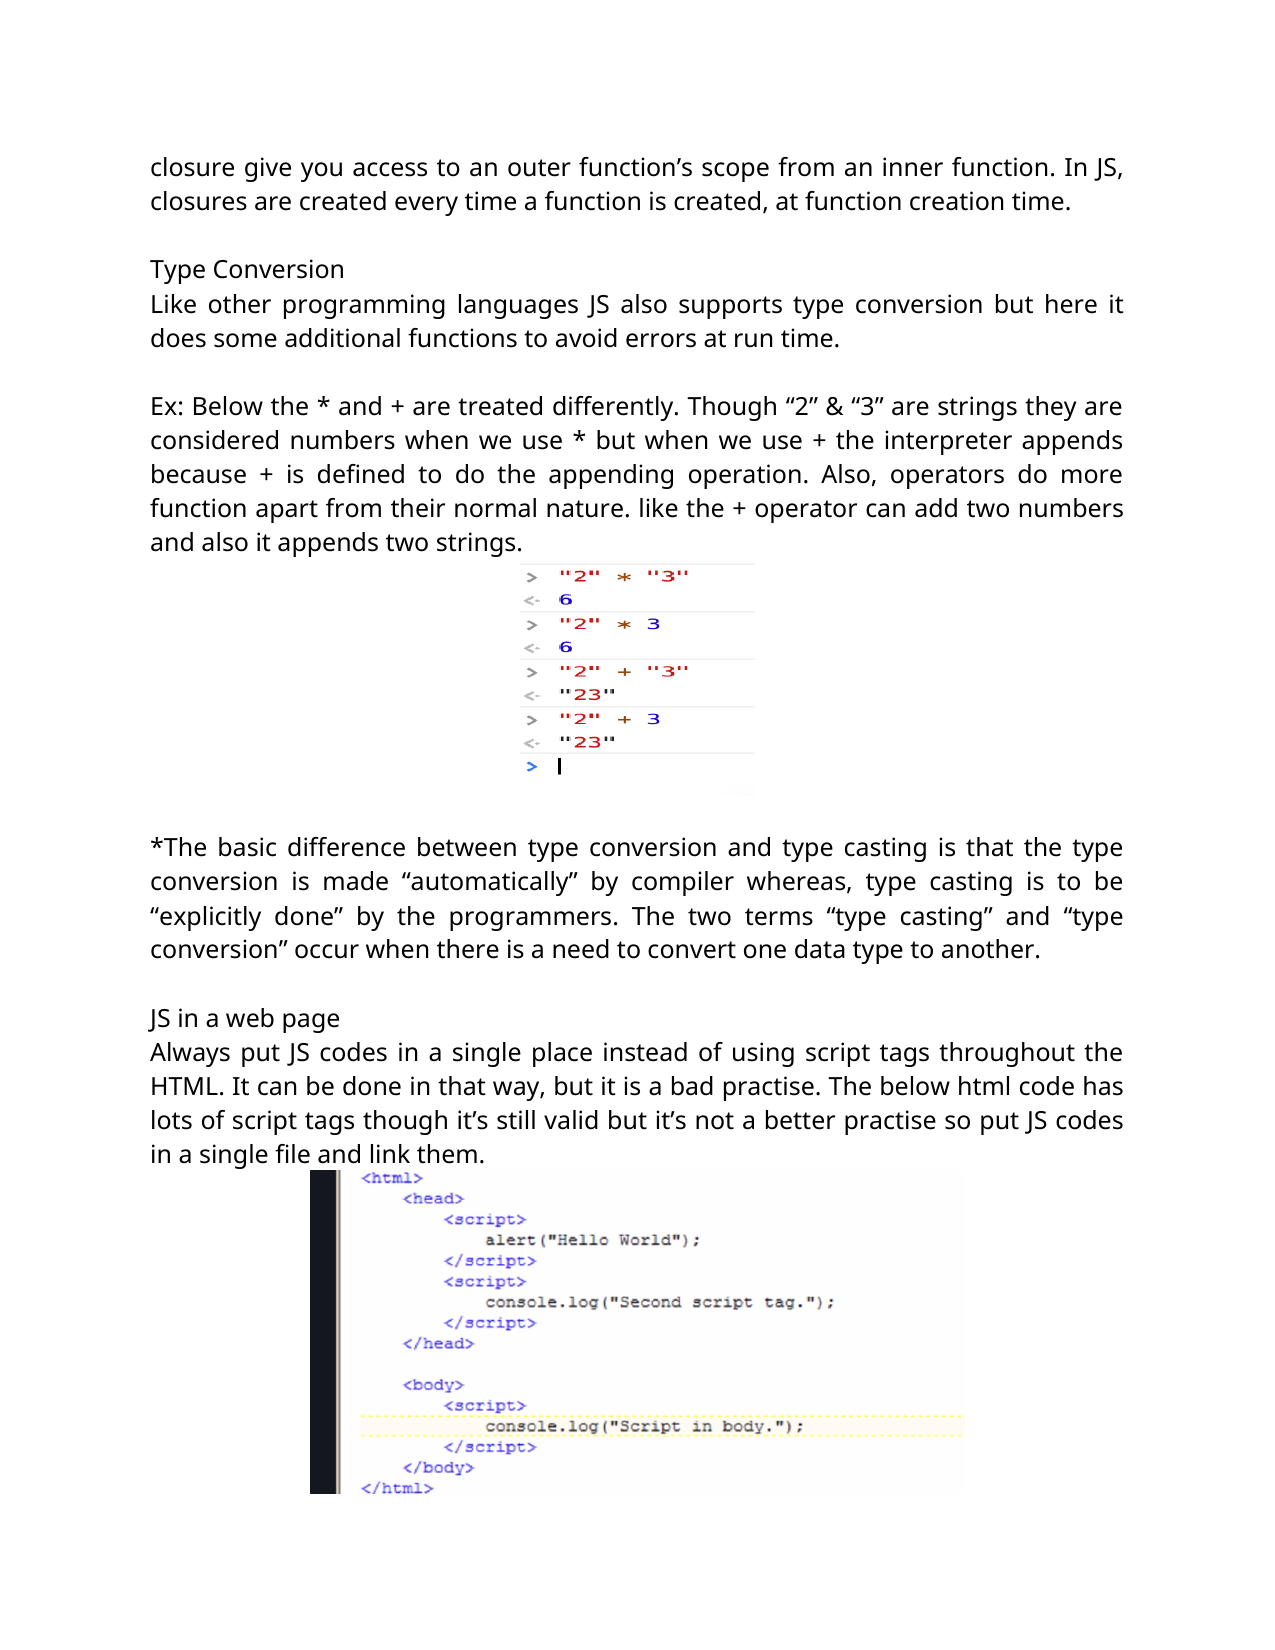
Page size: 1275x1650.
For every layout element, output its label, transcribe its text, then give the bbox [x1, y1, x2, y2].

text Type Conversion [150, 252, 1125, 286]
text Always put JS codes in a single place instead of using script tags throughout the HTML. It can be done in that way, but it is a bad practise. The below html code has lots of script tags though it’s still valid but it’s not a better practise so put JS codes in a single file and link them. [150, 1034, 1125, 1171]
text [150, 150, 1125, 218]
text Like other programming languages JS also supports type conversion but here it does some additional functions to avoid errors at run time. [150, 286, 1125, 354]
text Ex: Below the * and + are treated differently. Though “2” & “3” are strings they are considered numbers when we use * but when we use + the interpreter appends because + is defined to do the appending operation. Also, operators do more function apart from their normal nature. like the + operator can add two numbers and also it appends two strings. [150, 388, 1125, 559]
text JS in a web page [150, 1000, 1125, 1034]
picture [519, 558, 756, 796]
picture [310, 1170, 965, 1494]
text *The basic difference between type conversion and type casting is that the type conversion is made “automatically” by compiler whereas, type casting is to be “explicitly done” by the programmers. The two terms “type casting” and “type conversion” occur when there is a need to convert one data type to another. [150, 830, 1125, 966]
